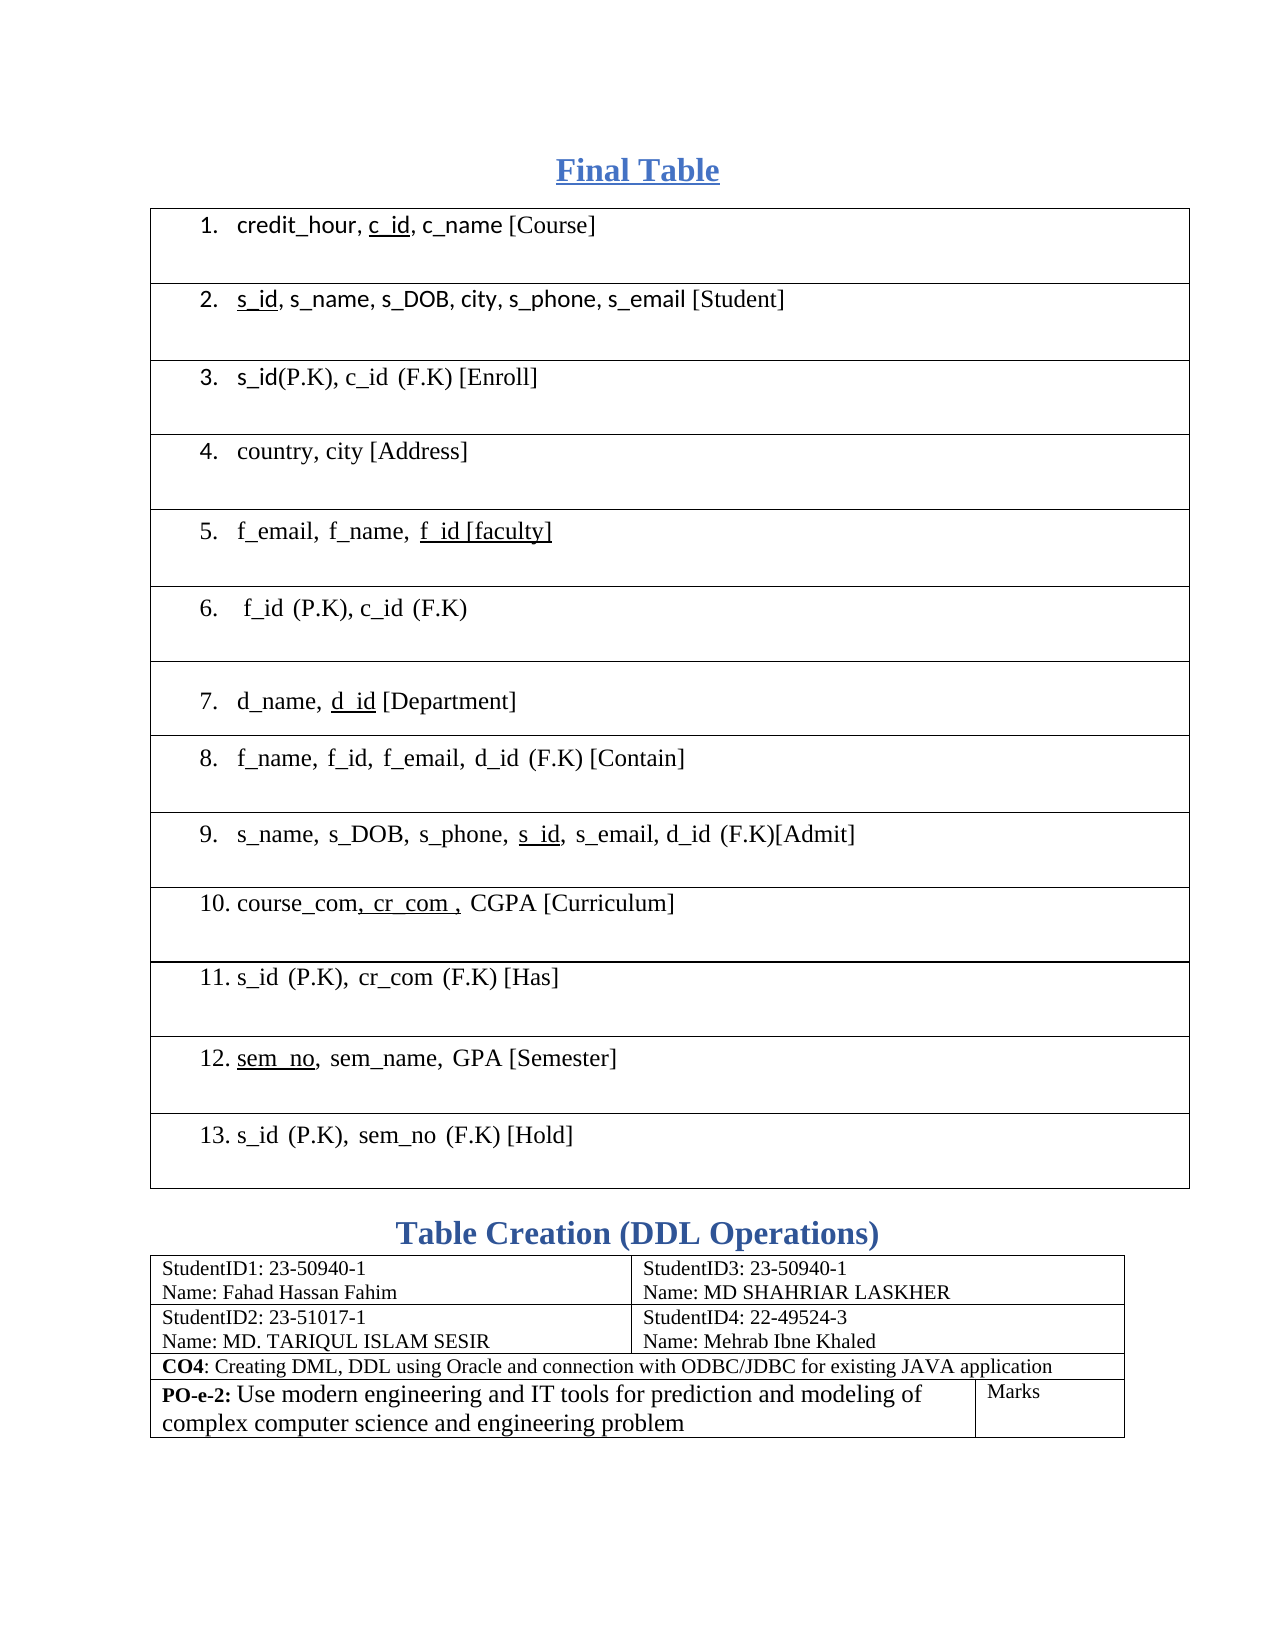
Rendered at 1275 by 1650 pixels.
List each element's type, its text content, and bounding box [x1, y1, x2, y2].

table_cell StudentID2: 23-51017-1 Name: MD. TARIQUL ISLAM SESIR [151, 1305, 631, 1353]
table_cell d_name, d_id [Department] [151, 662, 1189, 735]
table_cell 12. sem_no, sem_name, GPA [Semester] [151, 1037, 1189, 1113]
subtitle Table Creation (DDL Operations) [150, 1214, 1125, 1252]
table_cell country, city [Address] [151, 435, 1189, 509]
table_cell 11. s_id (P.K), cr_com (F.K) [Has] [151, 963, 1189, 1036]
table_header StudentID1: 23-50940-1 Name: Fahad Hassan Fahim [151, 1256, 631, 1304]
table_cell f_name, f_id, f_email, d_id (F.K) [Contain] [151, 736, 1189, 812]
table_cell s_name, s_DOB, s_phone, s_id, s_email, d_id (F.K)[Admit] [151, 813, 1189, 887]
table_cell CO4: Creating DML, DDL using Oracle and connection with ODBC/JDBC for existing JAVA application [151, 1354, 1124, 1378]
table_cell StudentID4: 22-49524-3 Name: Mehrab Ibne Khaled [632, 1305, 1124, 1353]
table_cell f_email, f_name, f_id [faculty] [151, 510, 1189, 586]
table_cell s_id (P.K), sem_no (F.K) [Hold] [151, 1114, 1189, 1188]
table_cell PO-e-2: Use modern engineering and IT tools for prediction and modeling of complex computer science and engineering problem [151, 1380, 975, 1437]
table_cell 10. course_com, cr_com , CGPA [Curriculum] [151, 888, 1189, 961]
table_cell f_id (P.K), c_id (F.K) [151, 587, 1189, 661]
table_header StudentID3: 23-50940-1 Name: MD SHAHRIAR LASKHER [632, 1256, 1124, 1304]
table_cell s_id(P.K), c_id (F.K) [Enroll] [151, 361, 1189, 434]
table_cell Marks [976, 1380, 1124, 1437]
table_header credit_hour, c_id, c_name [Course] [151, 209, 1189, 283]
table_cell s_id, s_name, s_DOB, city, s_phone, s_email [Student] [151, 284, 1189, 360]
text Final Table [150, 150, 1125, 188]
